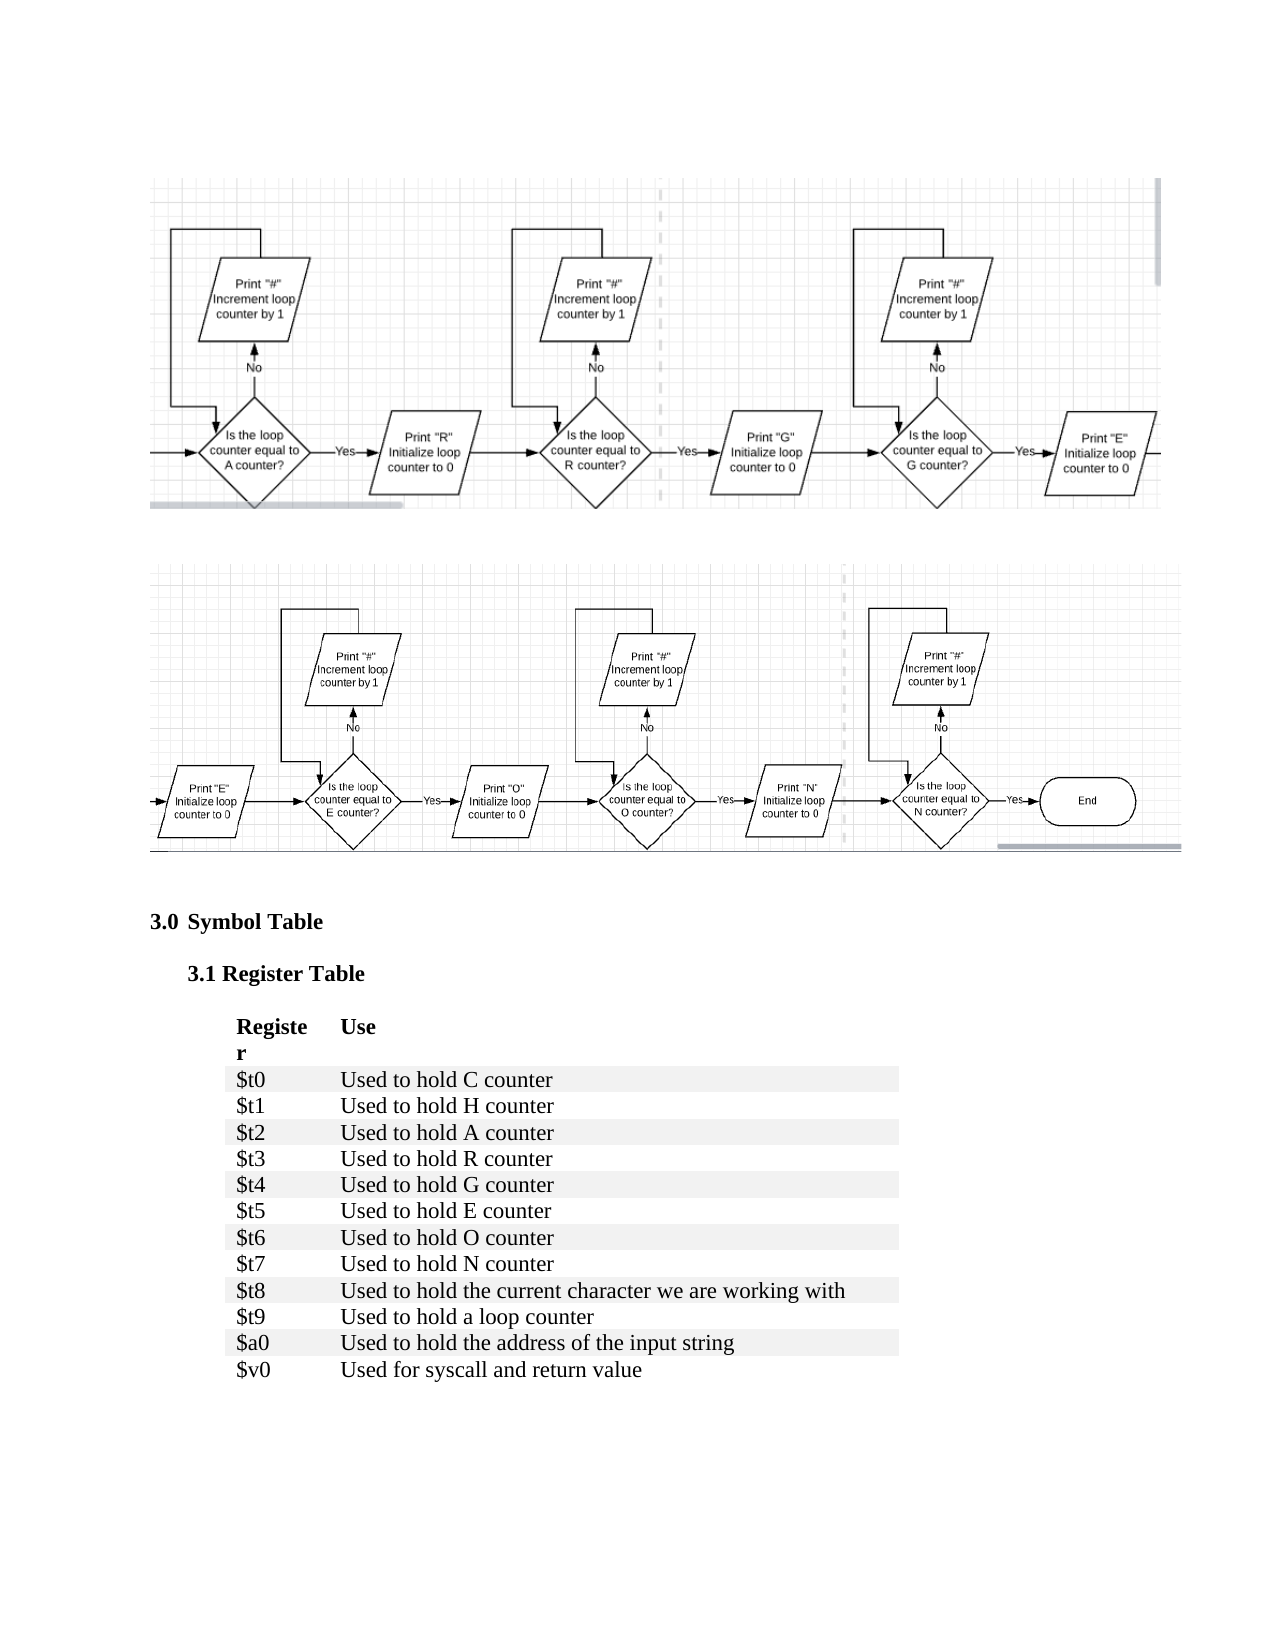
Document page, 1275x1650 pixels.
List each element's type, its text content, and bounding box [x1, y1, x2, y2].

table_cell Used to hold R counter [329, 1145, 899, 1171]
table_cell Used to hold the current character we are working with [329, 1277, 899, 1303]
table_cell Used to hold E counter [329, 1198, 899, 1224]
table_cell Used to hold N counter [329, 1250, 899, 1277]
table_cell Used to hold C counter [329, 1066, 899, 1092]
picture [150, 178, 1161, 509]
table_cell Used to hold H counter [329, 1092, 899, 1118]
table_cell $t5 [225, 1198, 329, 1224]
table_cell $t4 [225, 1171, 329, 1198]
table_cell Used for syscall and return value [329, 1356, 899, 1382]
table_cell $t9 [225, 1303, 329, 1329]
table_cell $t8 [225, 1277, 329, 1303]
table_cell $t7 [225, 1250, 329, 1277]
table_cell $t6 [225, 1224, 329, 1250]
table_cell $t3 [225, 1145, 329, 1171]
table_header Use [329, 1013, 899, 1066]
table_cell $t1 [225, 1092, 329, 1118]
table_cell Used to hold O counter [329, 1224, 899, 1250]
table_cell Used to hold A counter [329, 1119, 899, 1145]
table_header Register [225, 1013, 329, 1066]
picture [150, 564, 1182, 852]
table_cell $t0 [225, 1066, 329, 1092]
table_cell Used to hold the address of the input string [329, 1329, 899, 1356]
table_cell $v0 [225, 1356, 329, 1382]
list Symbol Table [150, 908, 1125, 934]
table_cell $a0 [225, 1329, 329, 1356]
text 3.1 Register Table [187, 960, 1125, 987]
table_cell Used to hold a loop counter [329, 1303, 899, 1329]
table_cell Used to hold G counter [329, 1171, 899, 1198]
table_cell $t2 [225, 1119, 329, 1145]
